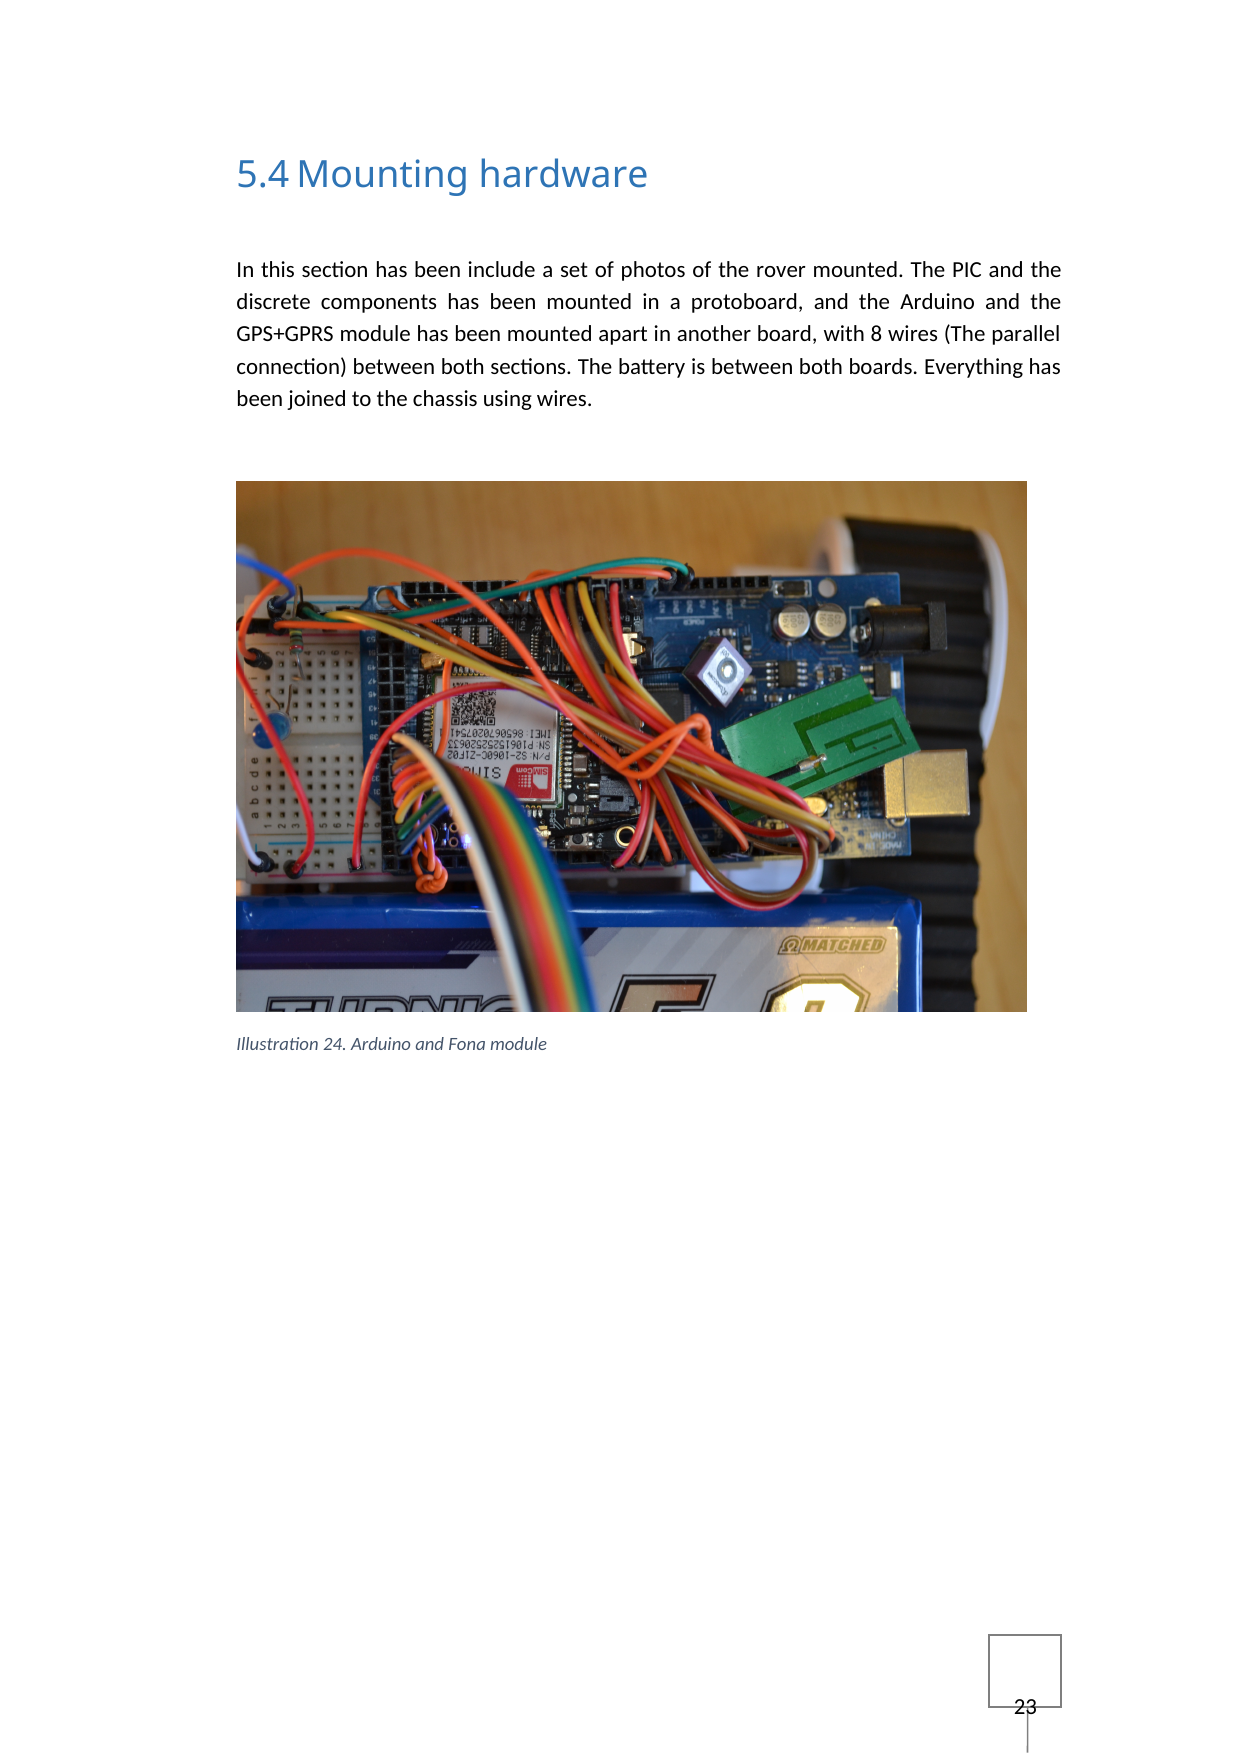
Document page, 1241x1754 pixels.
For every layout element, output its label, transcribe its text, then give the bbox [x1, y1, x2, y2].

picture [236, 481, 1027, 1012]
text Illustration 24. Arduino and Fona module [236, 1032, 1063, 1055]
subtitle Mounting hardware [236, 148, 1063, 199]
text In this section has been include a set of photos of the rover mounted. The PIC and the discrete components has been mounted in a protoboard, and the Arduino and the GPS+GPRS module has been mounted apart in another board, with 8 wires (The parallel connection) between both sections. The battery is between both boards. Everything has been joined to the chassis using wires. [236, 255, 1063, 412]
